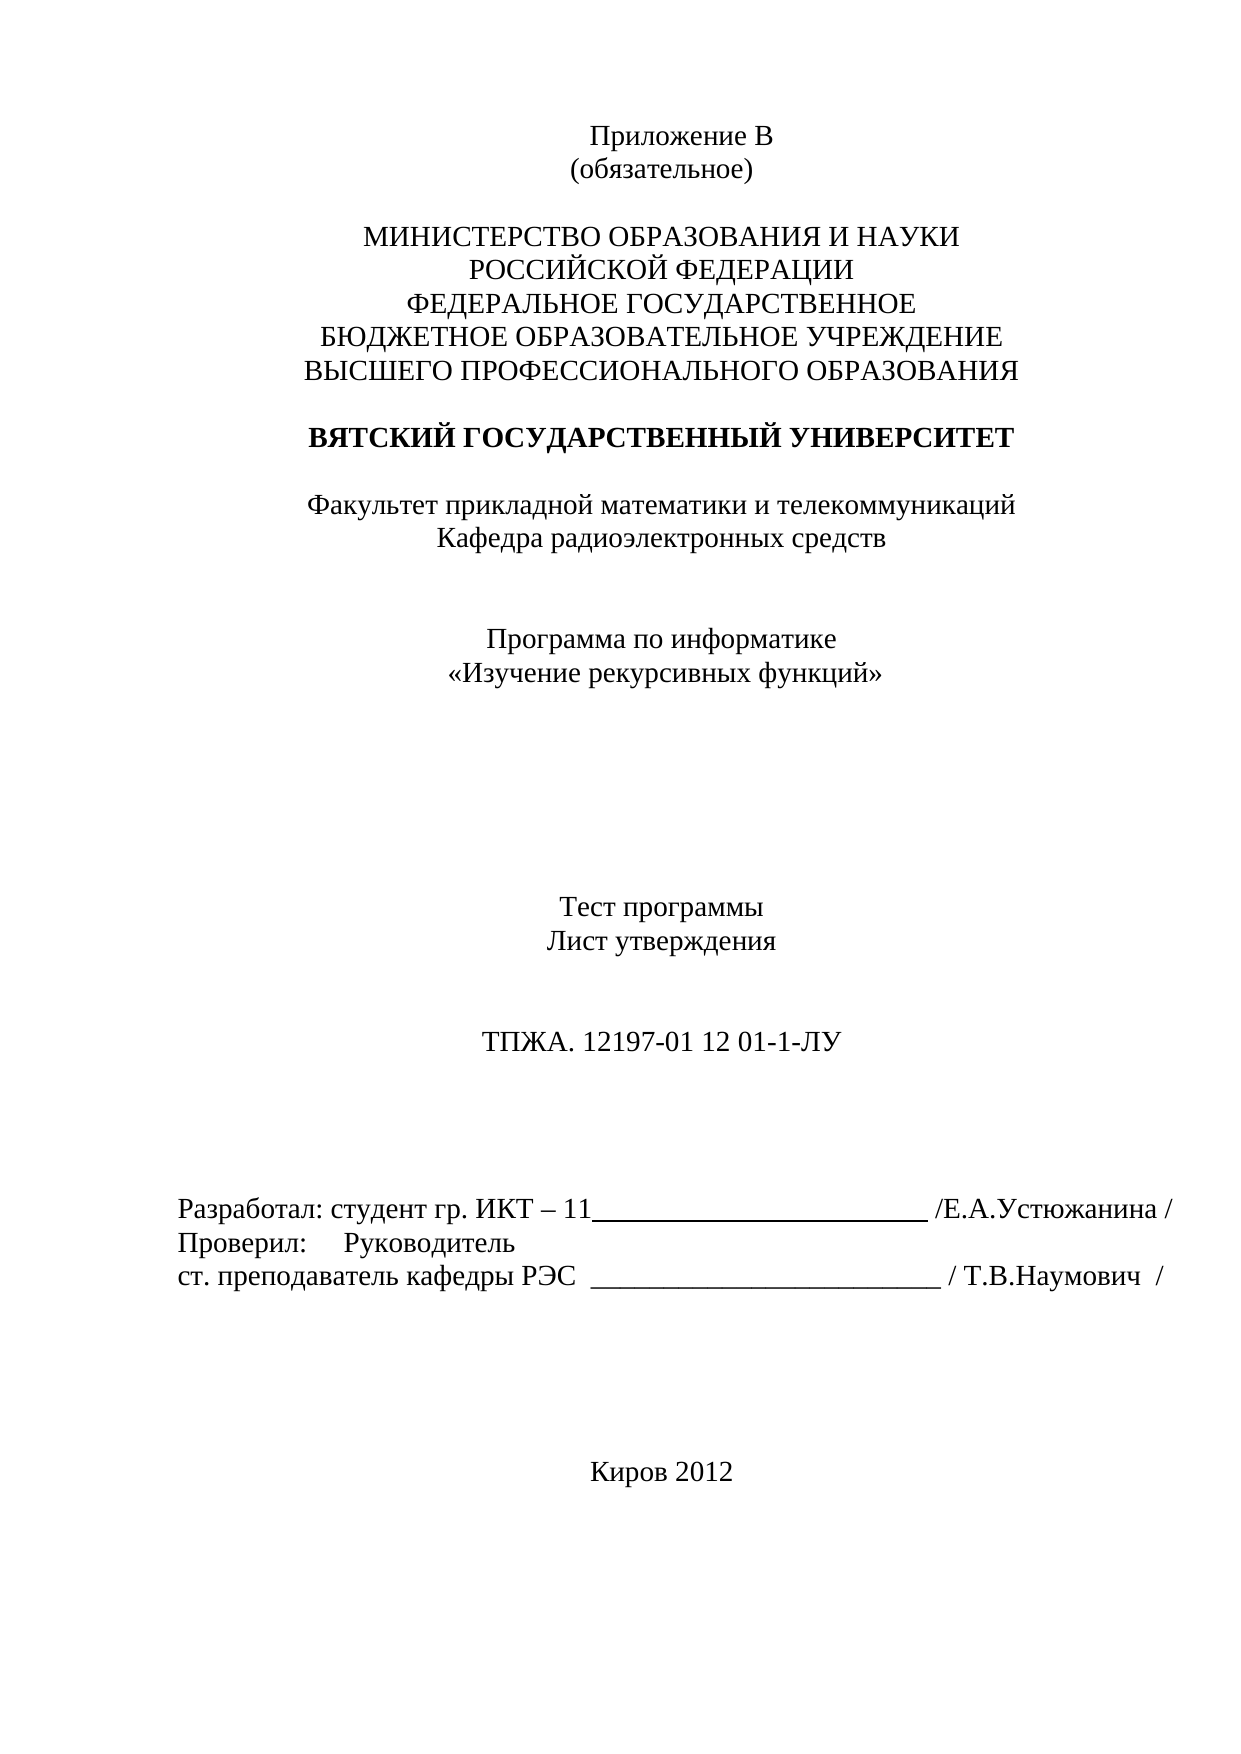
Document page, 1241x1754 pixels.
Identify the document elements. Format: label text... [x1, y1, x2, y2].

text Кафедра радиоэлектронных средств [177, 521, 1146, 554]
text Приложение В [177, 118, 1146, 152]
text «Изучение рекурсивных функций» [177, 655, 1146, 688]
text ВЯТСКИЙ ГОСУДАРСТВЕННЫЙ УНИВЕРСИТЕТ [59, 420, 1146, 453]
text Разработал: студент гр. ИКТ – 11 /Е.А.Устюжанина / [177, 1191, 1181, 1225]
text Лист утверждения [177, 923, 1146, 957]
text (обязательное) [177, 152, 1146, 185]
text ВЫСШЕГО ПРОФЕССИОНАЛЬНОГО ОБРАЗОВАНИЯ [177, 353, 1146, 386]
text Проверил: Руководитель [177, 1225, 1181, 1258]
text РОССИЙСКОЙ ФЕДЕРАЦИИ [177, 252, 1146, 286]
text ТПЖА. 12197-01 12 01-1-ЛУ [177, 1024, 1146, 1057]
text Киров 2012 [177, 1454, 1146, 1488]
text ФЕДЕРАЛЬНОЕ ГОСУДАРСТВЕННОЕ [177, 286, 1146, 319]
text Факультет прикладной математики и телекоммуникаций [177, 487, 1146, 521]
text ст. преподаватель кафедры РЭС ________________________ / Т.В.Наумович / [177, 1258, 1181, 1292]
text Тест программы [177, 889, 1146, 923]
text Программа по информатике [177, 621, 1146, 655]
text МИНИСТЕРСТВО ОБРАЗОВАНИЯ И НАУКИ [177, 219, 1146, 252]
text БЮДЖЕТНОЕ ОБРАЗОВАТЕЛЬНОЕ УЧРЕЖДЕНИЕ [177, 319, 1146, 353]
